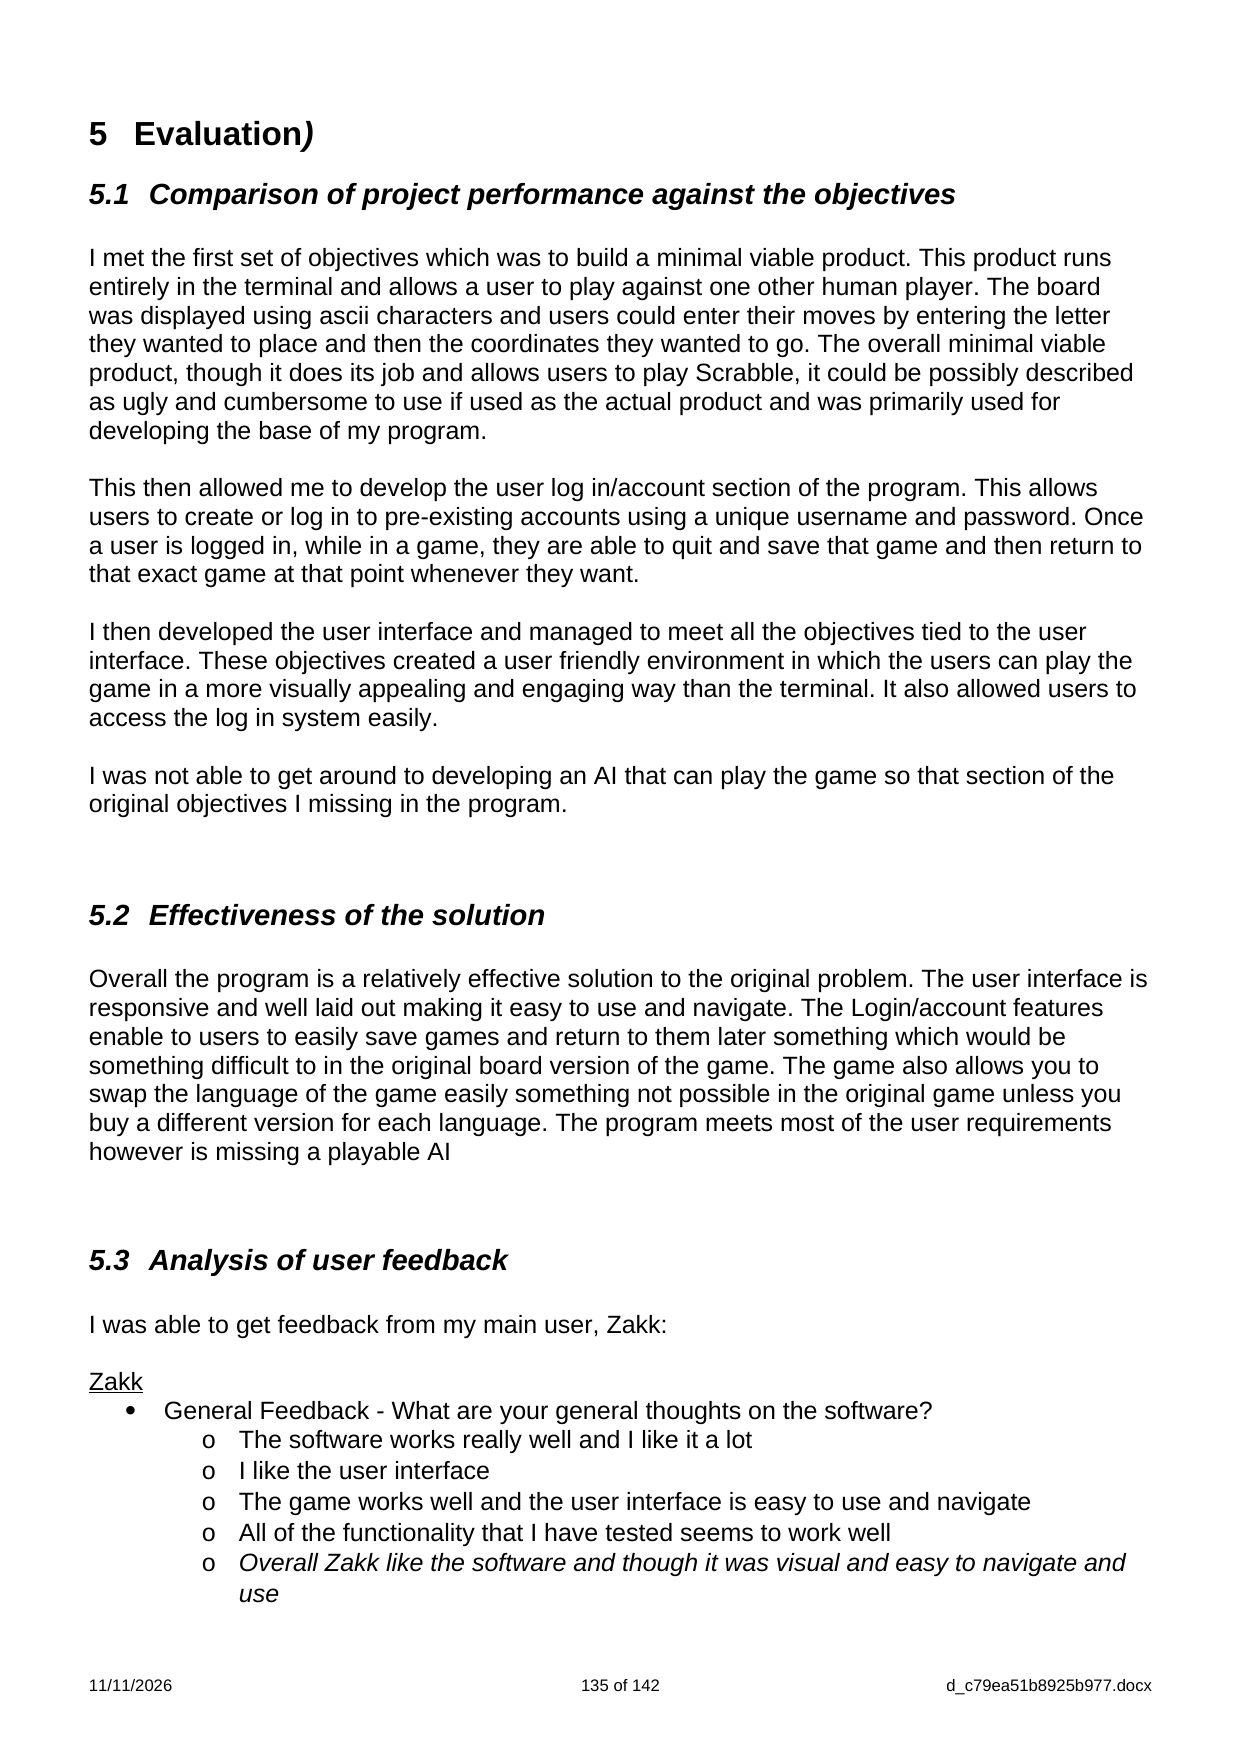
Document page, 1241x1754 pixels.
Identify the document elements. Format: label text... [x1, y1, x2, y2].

list The software works really well and I like it a lot [201, 1425, 1152, 1456]
text Zakk [89, 1367, 1152, 1396]
text I then developed the user interface and managed to meet all the objectives tied to the user interface. These objectives created a user friendly environment in which the users can play the game in a more visually appealing and engaging way than the terminal. It also allowed users to access the log in system easily. [89, 617, 1152, 732]
subtitle Evaluation) [89, 114, 1152, 152]
list Overall Zakk like the software and though it was visual and easy to navigate and use [201, 1548, 1152, 1608]
list The game works well and the user interface is easy to use and navigate [201, 1487, 1152, 1517]
subtitle Comparison of project performance against the objectives [89, 177, 1152, 211]
text I was able to get feedback from my main user, Zakk: [89, 1309, 1152, 1338]
list All of the functionality that I have tested seems to work well [201, 1517, 1152, 1548]
list General Feedback - What are your general thoughts on the software? [126, 1396, 1152, 1425]
text I was not able to get around to developing an AI that can play the game so that section of the original objectives I missing in the program. [89, 761, 1152, 818]
subtitle Analysis of user feedback [89, 1243, 1152, 1277]
text I met the first set of objectives which was to build a minimal viable product. This product runs entirely in the terminal and allows a user to play against one other human player. The board was displayed using ascii characters and users could enter their moves by entering the letter they wanted to place and then the coordinates they wanted to go. The overall minimal viable product, though it does its job and allows users to play Scrabble, it could be possibly described as ugly and cumbersome to use if used as the actual product and was primarily used for developing the base of my program. [89, 243, 1152, 444]
text Overall the program is a relatively effective solution to the original problem. The user interface is responsive and well laid out making it easy to use and navigate. The Login/account features enable to users to easily save games and return to them later something which would be something difficult to in the original board version of the game. The game also allows you to swap the language of the game easily something not possible in the original game unless you buy a different version for each language. The program meets most of the user requirements however is missing a playable AI [89, 964, 1152, 1166]
subtitle Effectiveness of the solution [89, 898, 1152, 932]
text This then allowed me to develop the user log in/account section of the program. This allows users to create or log in to pre-existing accounts using a unique username and password. Once a user is logged in, while in a game, they are able to quit and save that game and then return to that exact game at that point whenever they want. [89, 473, 1152, 588]
list I like the user interface [201, 1456, 1152, 1487]
